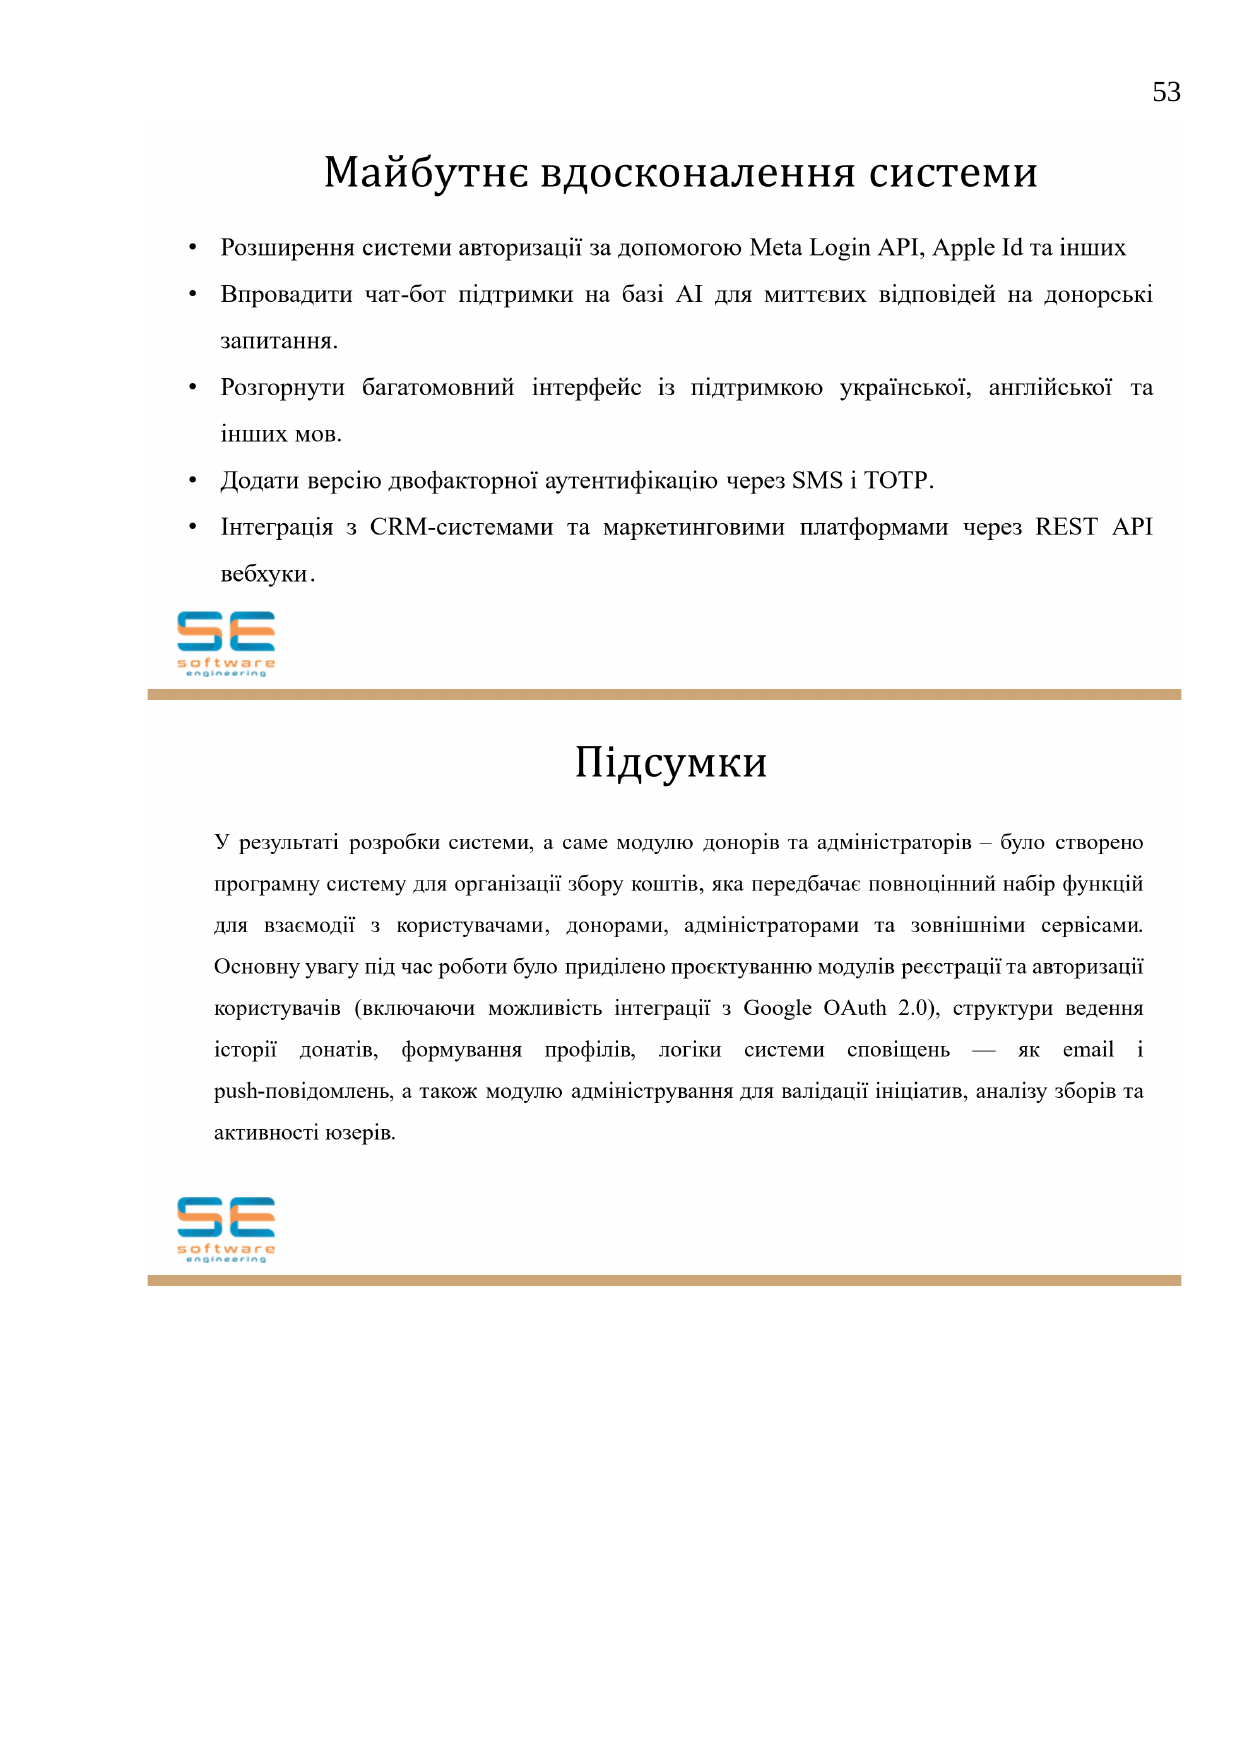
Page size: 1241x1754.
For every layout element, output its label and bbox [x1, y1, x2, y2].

picture [147, 118, 1182, 700]
picture [147, 703, 1182, 1286]
